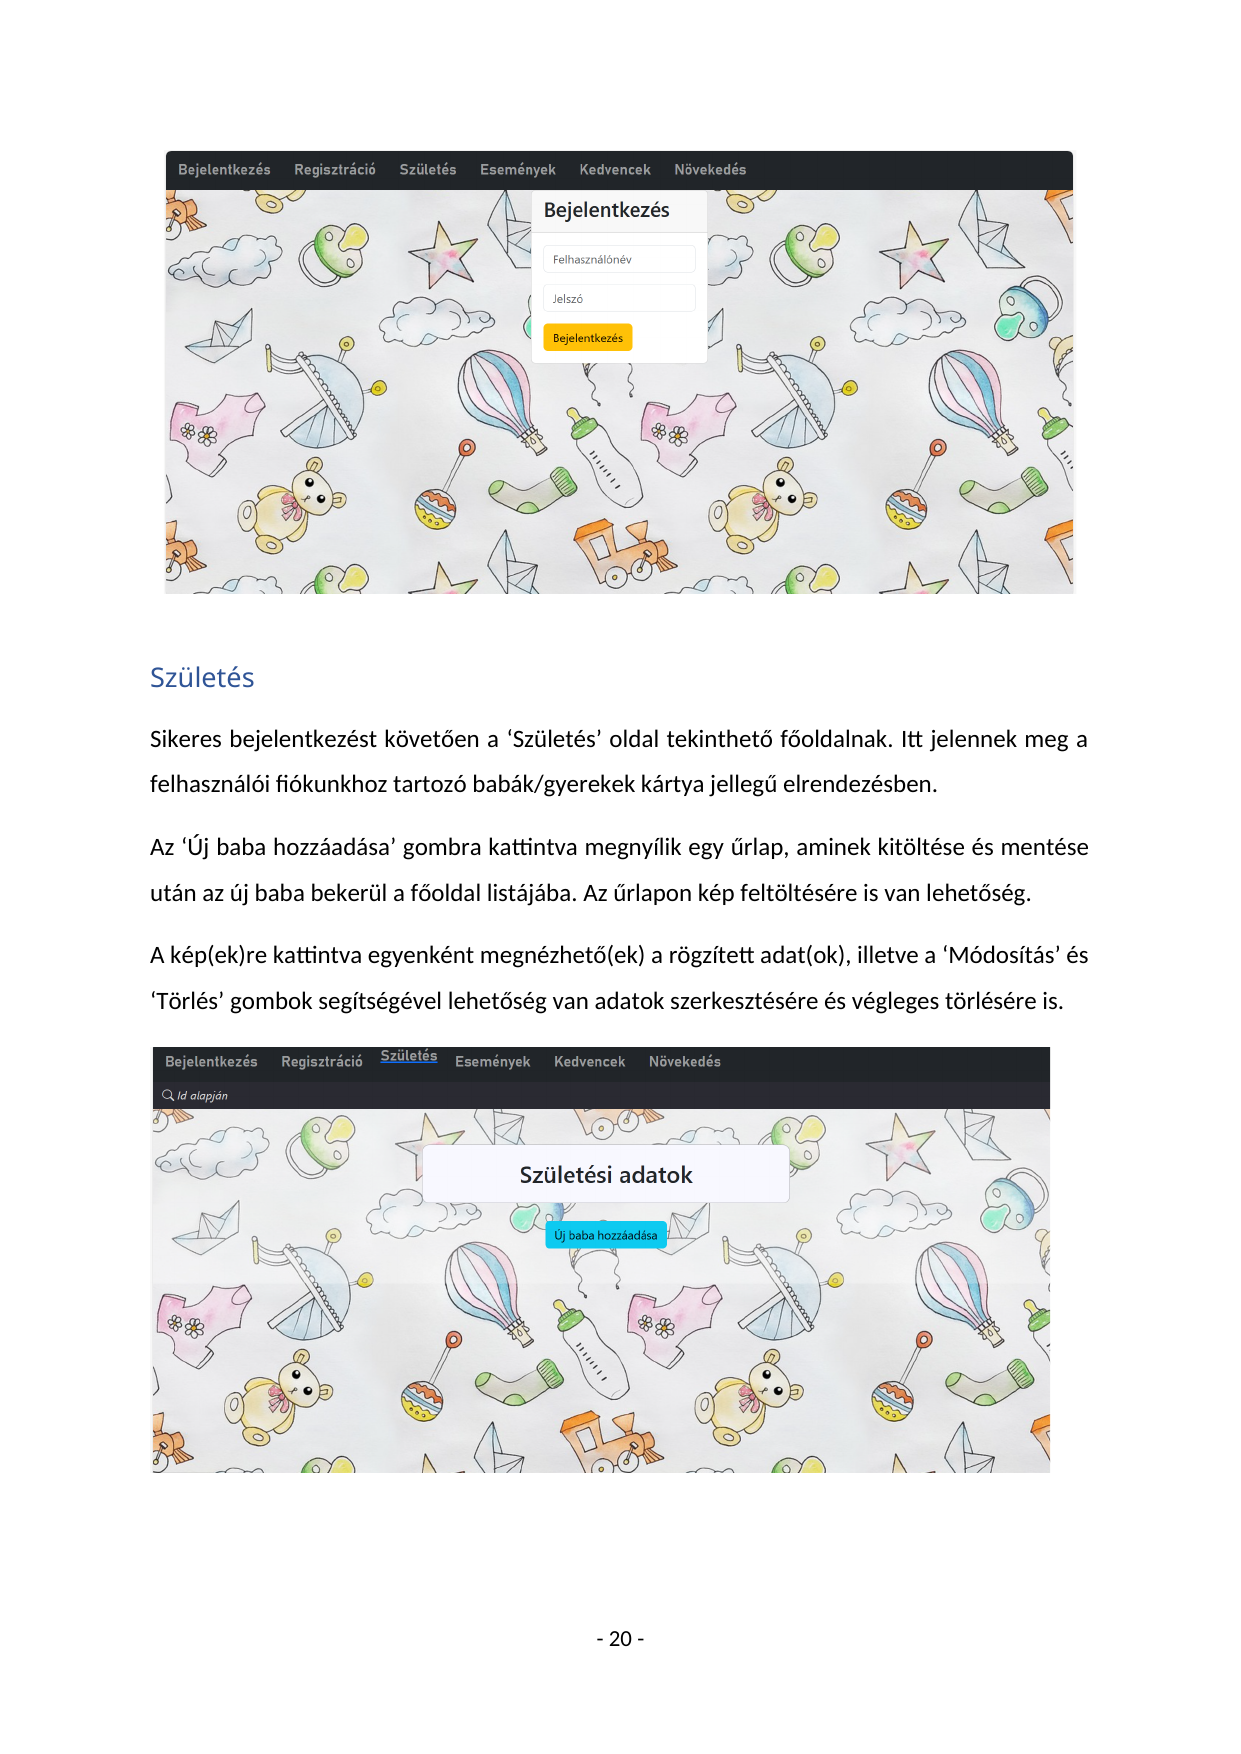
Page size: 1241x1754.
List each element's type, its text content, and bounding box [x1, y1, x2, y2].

subtitle Születés [150, 658, 1090, 695]
text A kép(ek)re kattintva egyenként megnézhető(ek) a rögzített adat(ok), illetve a ‘Módosítás’ és ‘Törlés’ gombok segítségével lehetőség van adatok szerkesztésére és végleges törlésére is. [150, 939, 1090, 1015]
picture [150, 1047, 1050, 1473]
text Az ‘Új baba hozzáadása’ gombra kattintva megnyílik egy űrlap, aminek kitöltése és mentése után az új baba bekerül a főoldal listájába. Az űrlapon kép feltöltésére is van lehetőség. [150, 831, 1090, 907]
text Sikeres bejelentkezést követően a ‘Születés’ oldal tekinthető főoldalnak. Itt jelennek meg a felhasználói fiókunkhoz tartozó babák/gyerekek kártya jellegű elrendezésben. [150, 723, 1090, 799]
picture [163, 150, 1077, 594]
